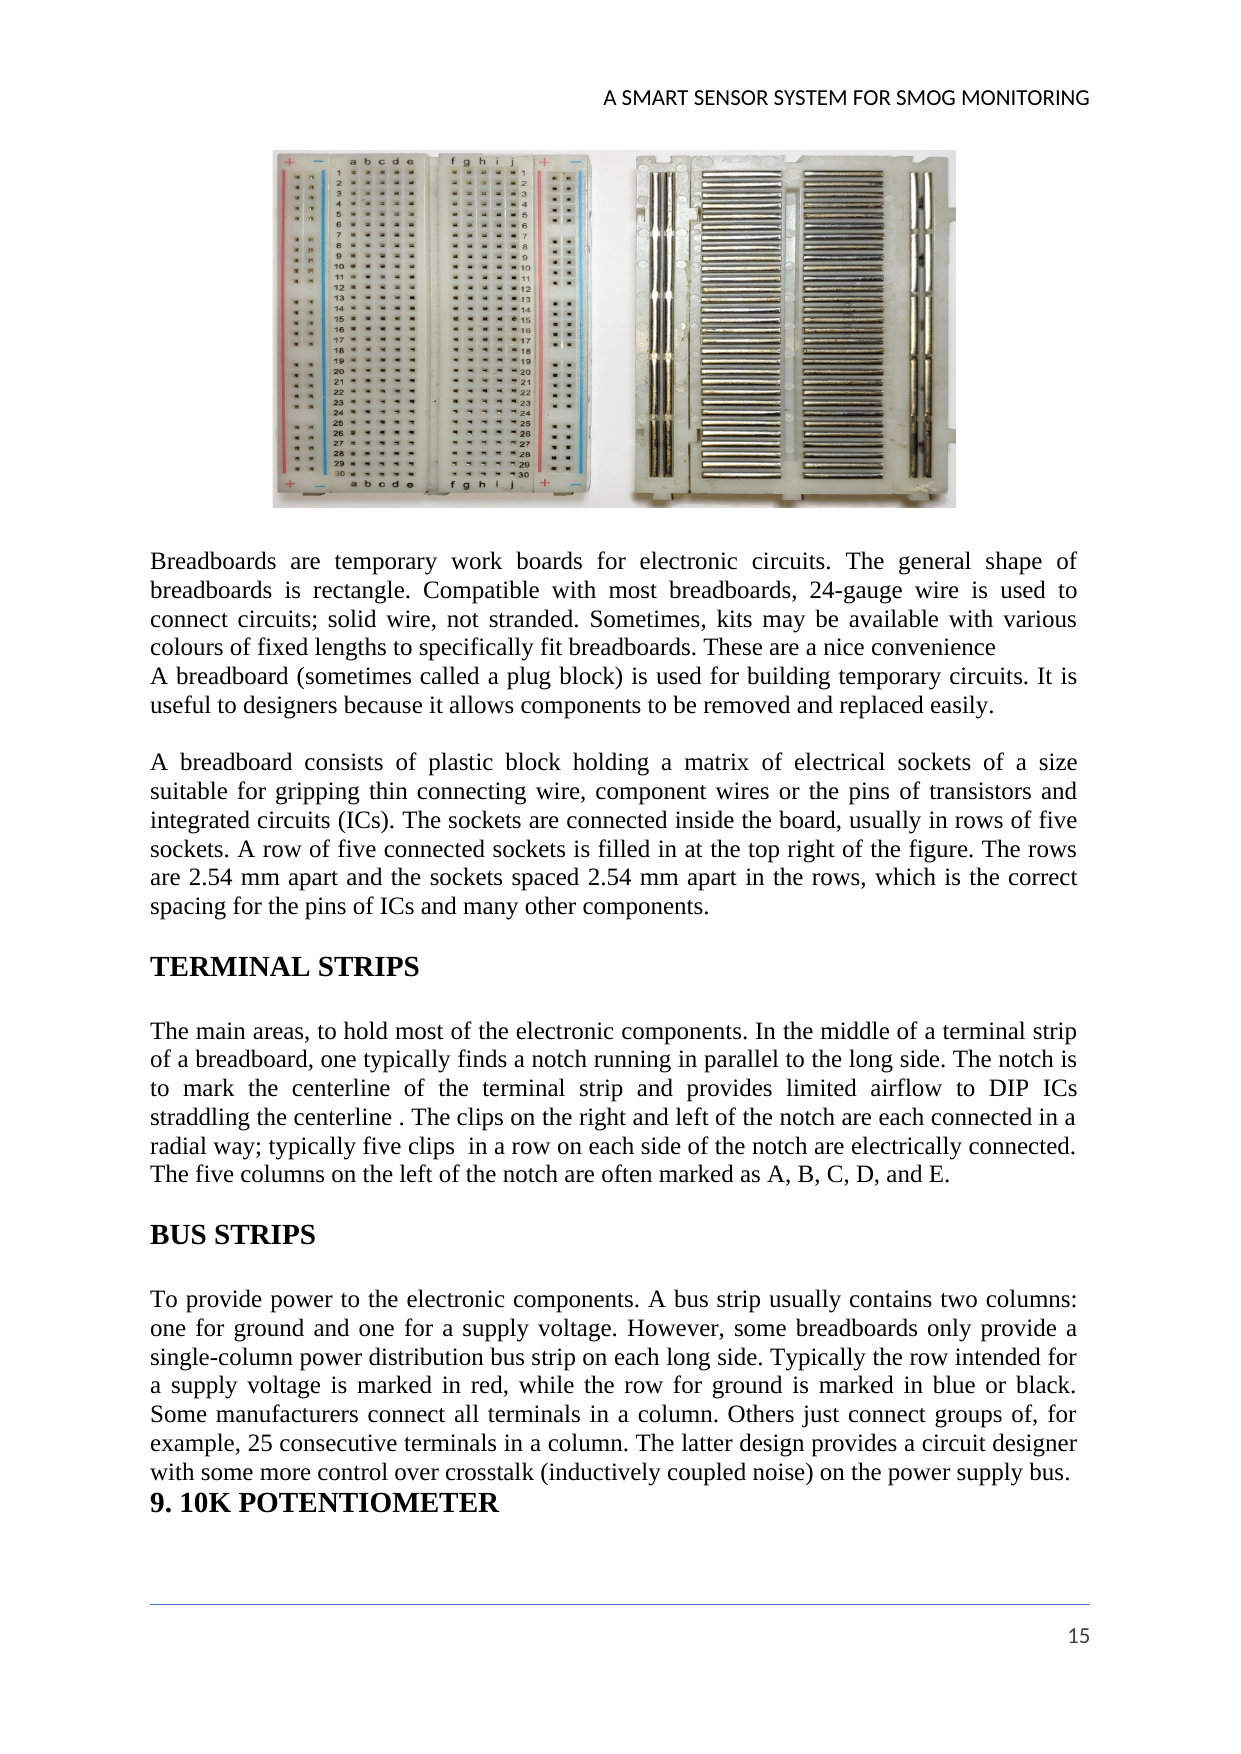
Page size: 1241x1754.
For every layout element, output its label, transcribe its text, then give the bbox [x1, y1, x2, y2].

text BUS STRIPS [150, 1217, 1078, 1251]
text The main areas, to hold most of the electronic components. In the middle of a terminal strip of a breadboard, one typically finds a notch running in parallel to the long side. The notch is to mark the centerline of the terminal strip and provides limited airflow to DIP ICs straddling the centerline . The clips on the right and left of the notch are each connected in a radial way; typically five clips in a row on each side of the notch are electrically connected. The five columns on the left of the notch are often marked as A, B, C, D, and E. [150, 1016, 1078, 1188]
text 9. 10K POTENTIOMETER [150, 1485, 1078, 1519]
text To provide power to the electronic components. A bus strip usually contains two columns: one for ground and one for a supply voltage. However, some breadboards only provide a single-column power distribution bus strip on each long side. Typically the row intended for a supply voltage is marked in red, while the row for ground is marked in blue or black. Some manufacturers connect all terminals in a column. Others just connect groups of, for example, 25 consecutive terminals in a column. The latter design provides a circuit designer with some more control over crosstalk (inductively coupled noise) on the power supply bus. [150, 1284, 1078, 1485]
picture [272, 150, 957, 508]
text TERMINAL STRIPS [150, 949, 1078, 982]
text A breadboard consists of plastic block holding a matrix of electrical sockets of a size suitable for gripping thin connecting wire, component wires or the pins of transistors and integrated circuits (ICs). The sockets are connected inside the board, usually in rows of five sockets. A row of five connected sockets is filled in at the top right of the figure. The rows are 2.54 mm apart and the sockets spaced 2.54 mm apart in the rows, which is the correct spacing for the pins of ICs and many other components. [150, 747, 1078, 920]
text Breadboards are temporary work boards for electronic circuits. The general shape of breadboards is rectangle. Compatible with most breadboards, 24-gauge wire is used to connect circuits; solid wire, not stranded. Sometimes, kits may be available with various colours of fixed lengths to specifically fit breadboards. These are a nice convenience [150, 546, 1078, 661]
text A breadboard (sometimes called a plug block) is used for building temporary circuits. It is useful to designers because it allows components to be removed and replaced easily. [150, 661, 1078, 719]
